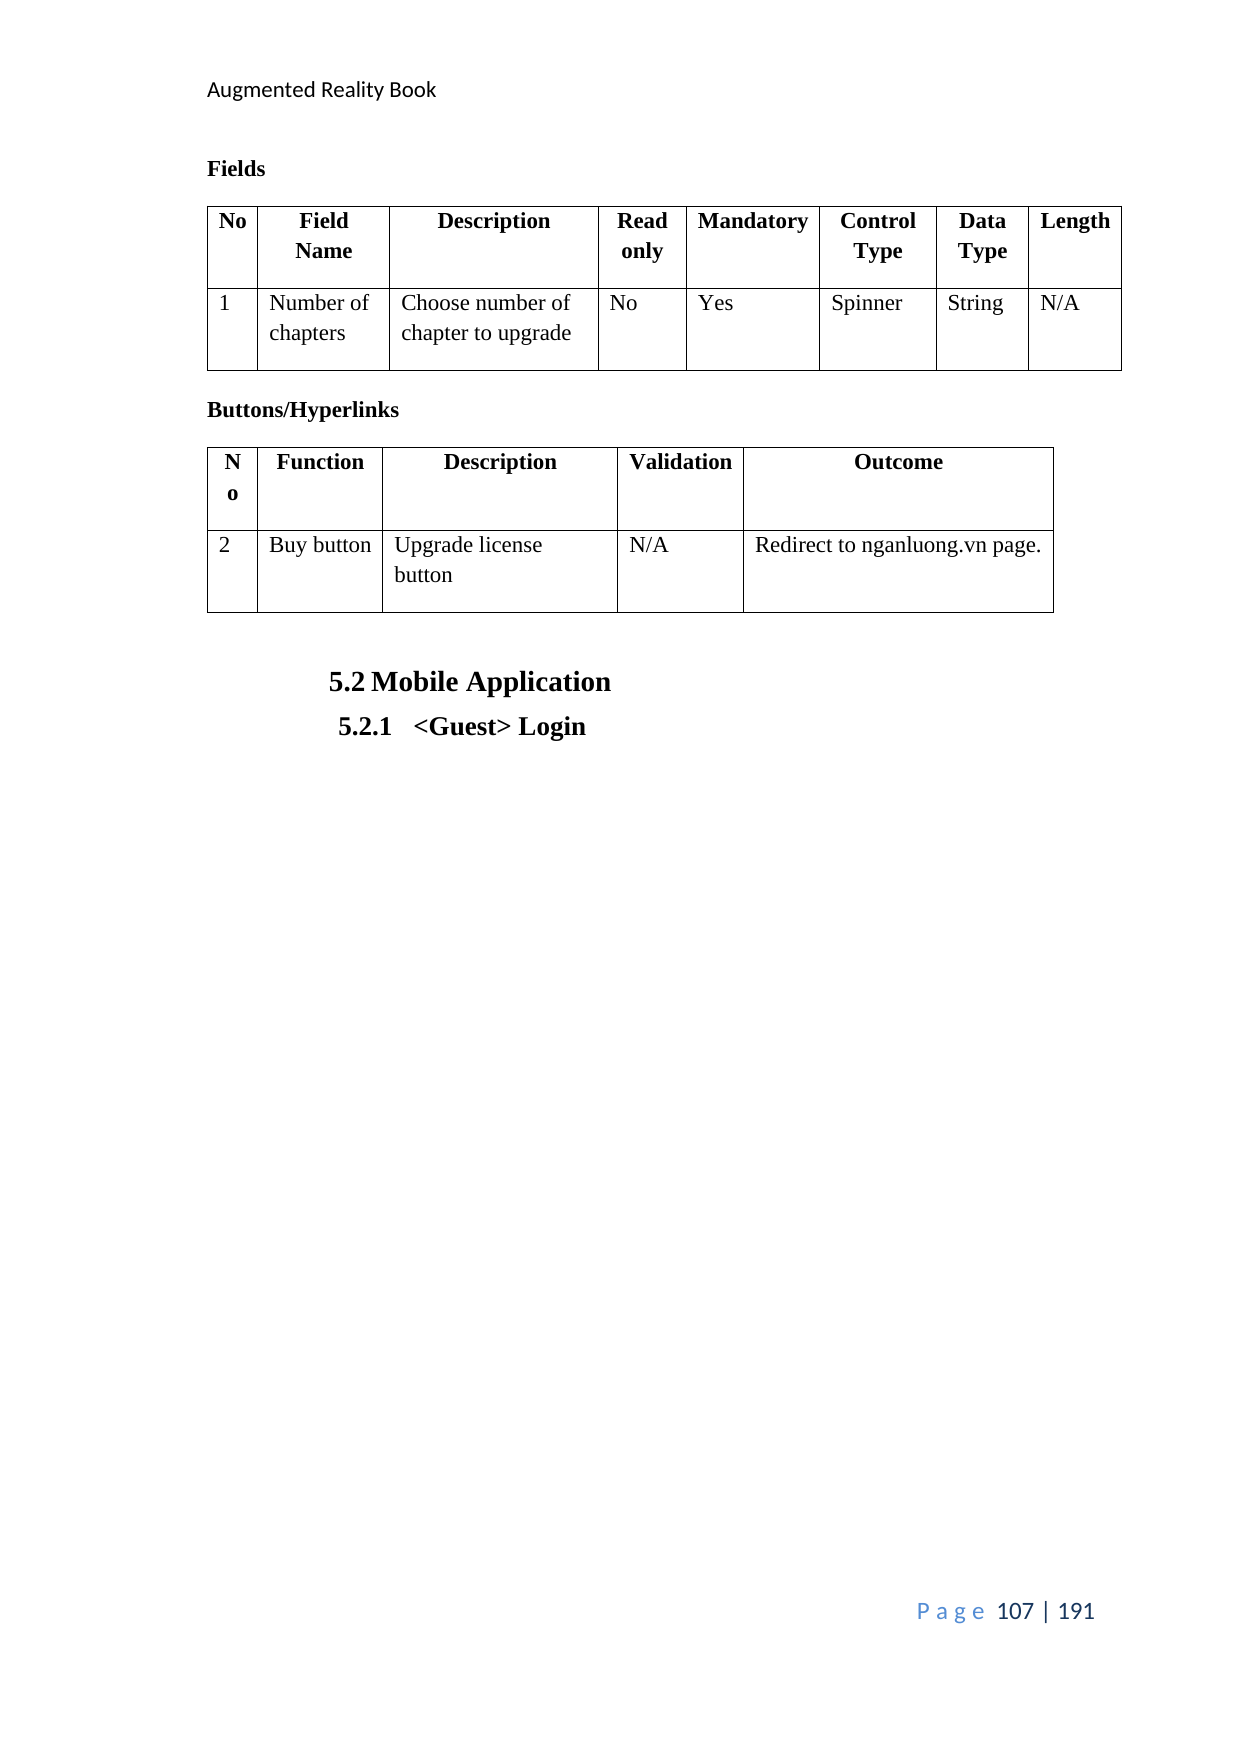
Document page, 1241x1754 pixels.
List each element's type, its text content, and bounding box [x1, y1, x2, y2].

table_header No [208, 448, 257, 529]
table_cell Choose number of chapter to upgrade [390, 289, 598, 370]
table_header Read only [599, 207, 686, 288]
table_cell Redirect to nganluong.vn page. [744, 531, 1053, 612]
table_cell No [599, 289, 686, 370]
table_cell Buy button [258, 531, 382, 612]
table_header Length [1029, 207, 1121, 288]
table_header Validation [618, 448, 743, 529]
table_header Control Type [820, 207, 936, 288]
table_header Description [390, 207, 598, 288]
table_cell Upgrade license button [383, 531, 617, 612]
table_cell N/A [1029, 289, 1121, 370]
table_cell Number of chapters [258, 289, 389, 370]
table_header Function [258, 448, 382, 529]
table_cell 1 [208, 289, 257, 370]
table_cell String [937, 289, 1028, 370]
table_header No [208, 207, 257, 288]
text Fields [207, 154, 1122, 181]
table_header Outcome [744, 448, 1053, 529]
table_header Description [383, 448, 617, 529]
table_cell Spinner [820, 289, 936, 370]
table_header Mandatory [687, 207, 819, 288]
table_header Data Type [937, 207, 1028, 288]
subtitle <Guest> Login [338, 710, 1122, 741]
table_cell 2 [208, 531, 257, 612]
table_header Field Name [258, 207, 389, 288]
table_cell Yes [687, 289, 819, 370]
subtitle Mobile Application [329, 664, 1122, 697]
text Buttons/Hyperlinks [207, 396, 1122, 423]
table_cell N/A [618, 531, 743, 612]
